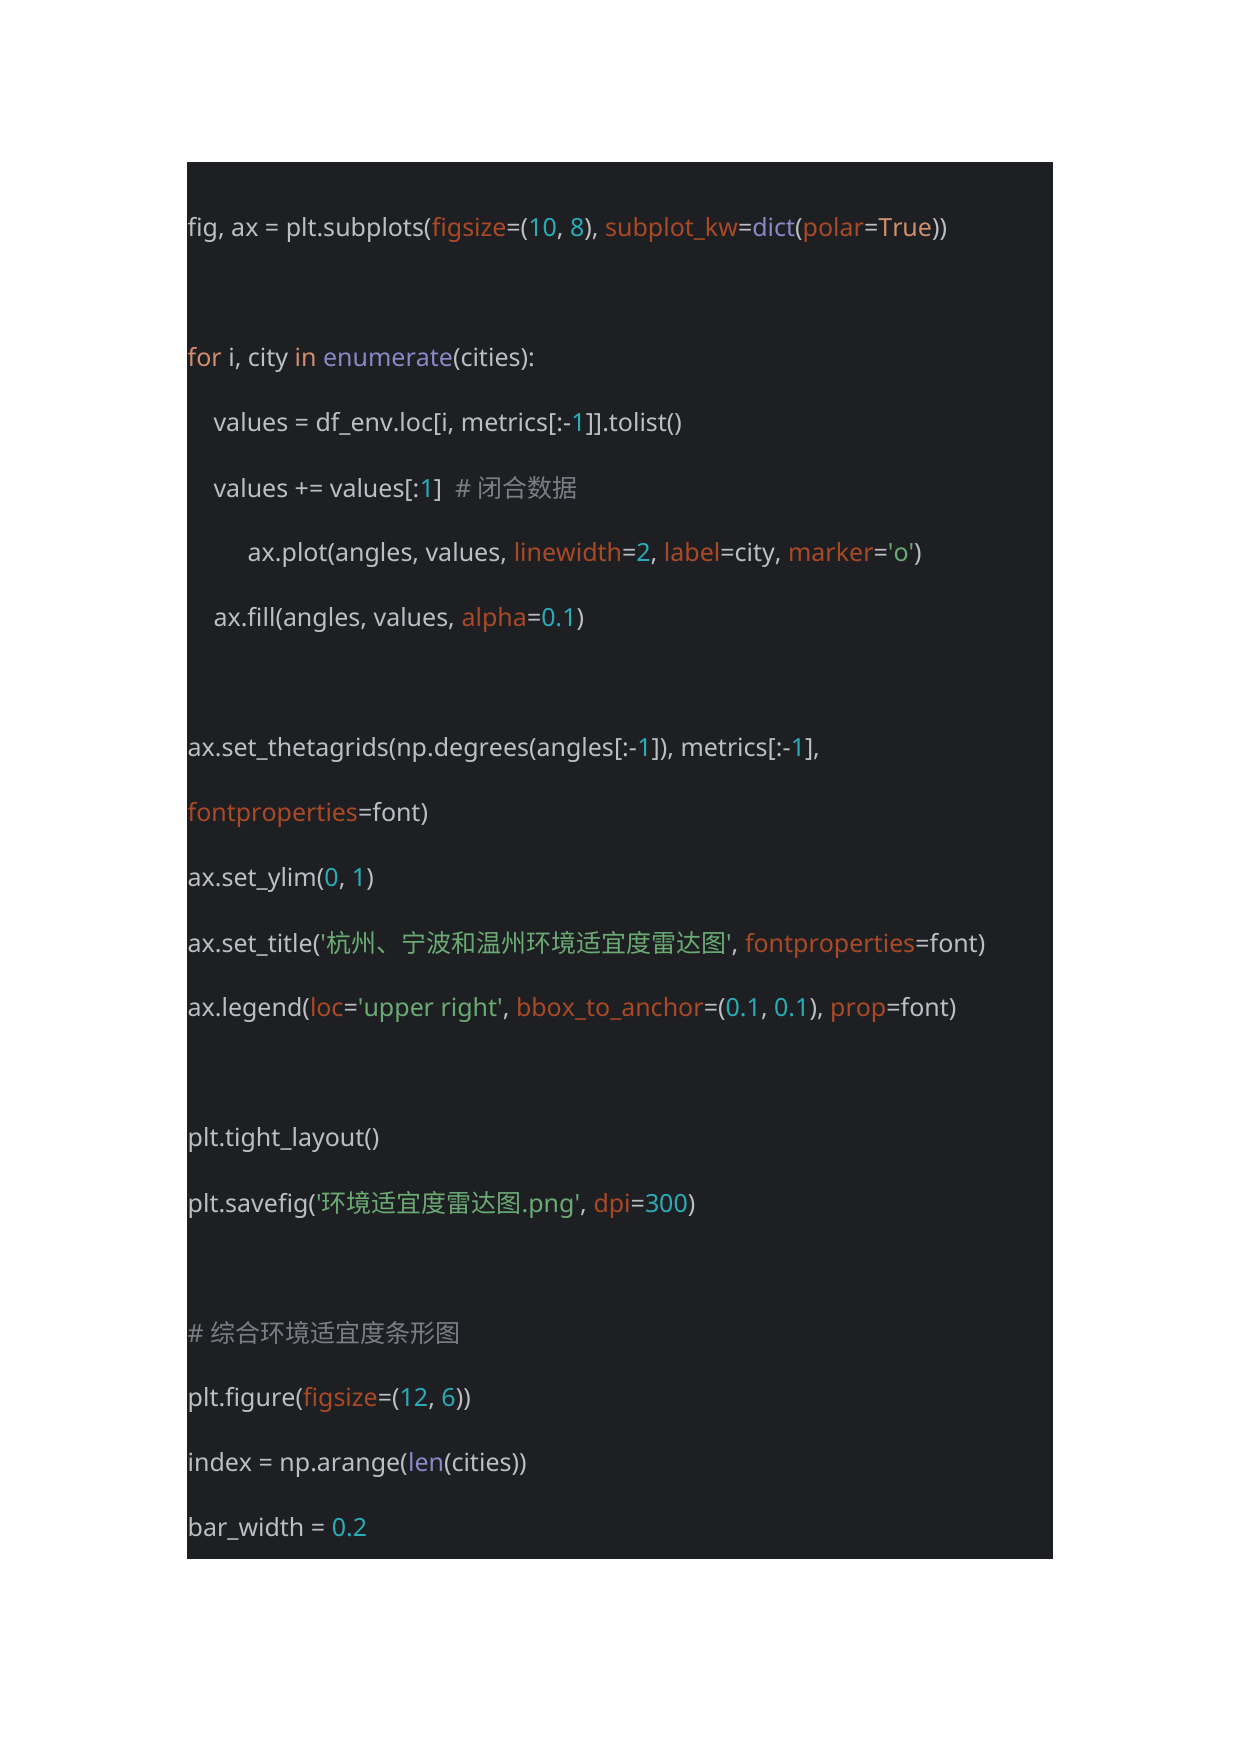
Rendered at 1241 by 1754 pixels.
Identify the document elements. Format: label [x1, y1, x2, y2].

text [187, 162, 1053, 1559]
